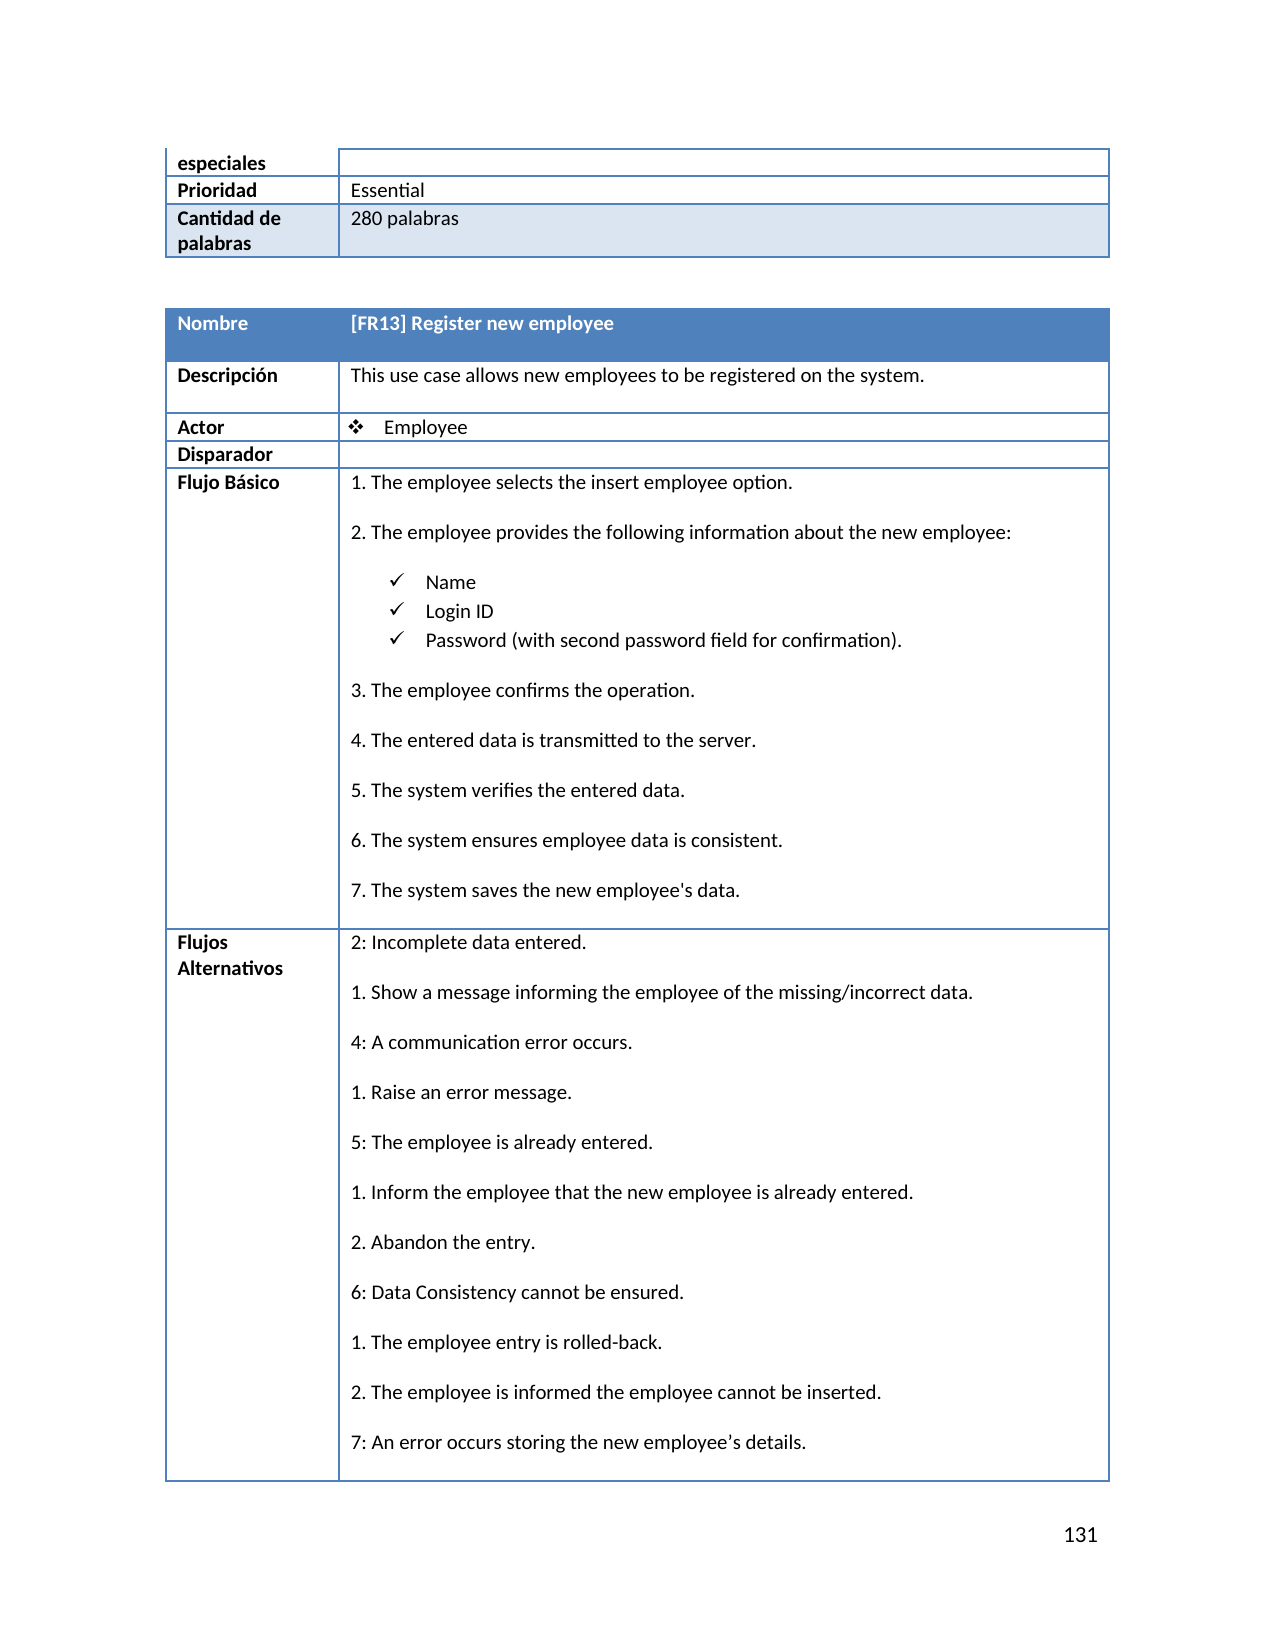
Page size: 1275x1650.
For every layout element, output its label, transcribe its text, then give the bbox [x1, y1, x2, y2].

table_cell Flujos Alternativos [167, 930, 338, 1480]
table_cell [340, 442, 1108, 467]
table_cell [340, 930, 1108, 1480]
table_cell Actor [167, 414, 338, 439]
table_cell Disparador [167, 442, 338, 467]
table_header Nombre [167, 310, 338, 360]
table_cell 280 palabras [340, 205, 1108, 256]
table_cell Descripción [167, 362, 338, 412]
table_cell 1. The employee selects the insert employee option. 2. The employee provides the following information about the new employee: Name Login ID Password (with second password field for confirmation). 3. The employee confirms the operation. 4. The entered data is transmitted to the server. 5. The system verifies the entered data. 6. The system ensures employee data is consistent. 7. The system saves the new employee's data. [340, 469, 1108, 927]
table_cell Prioridad [167, 177, 338, 203]
table_cell Essential [340, 177, 1108, 203]
table_cell [340, 150, 1108, 175]
table_header [FR13] Register new employee [340, 310, 1108, 360]
table_cell Cantidad de palabras [167, 205, 338, 256]
table_cell Flujo Básico [167, 469, 338, 927]
table_cell Employee [340, 414, 1108, 439]
table_cell This use case allows new employees to be registered on the system. [340, 362, 1108, 412]
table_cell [167, 148, 338, 175]
